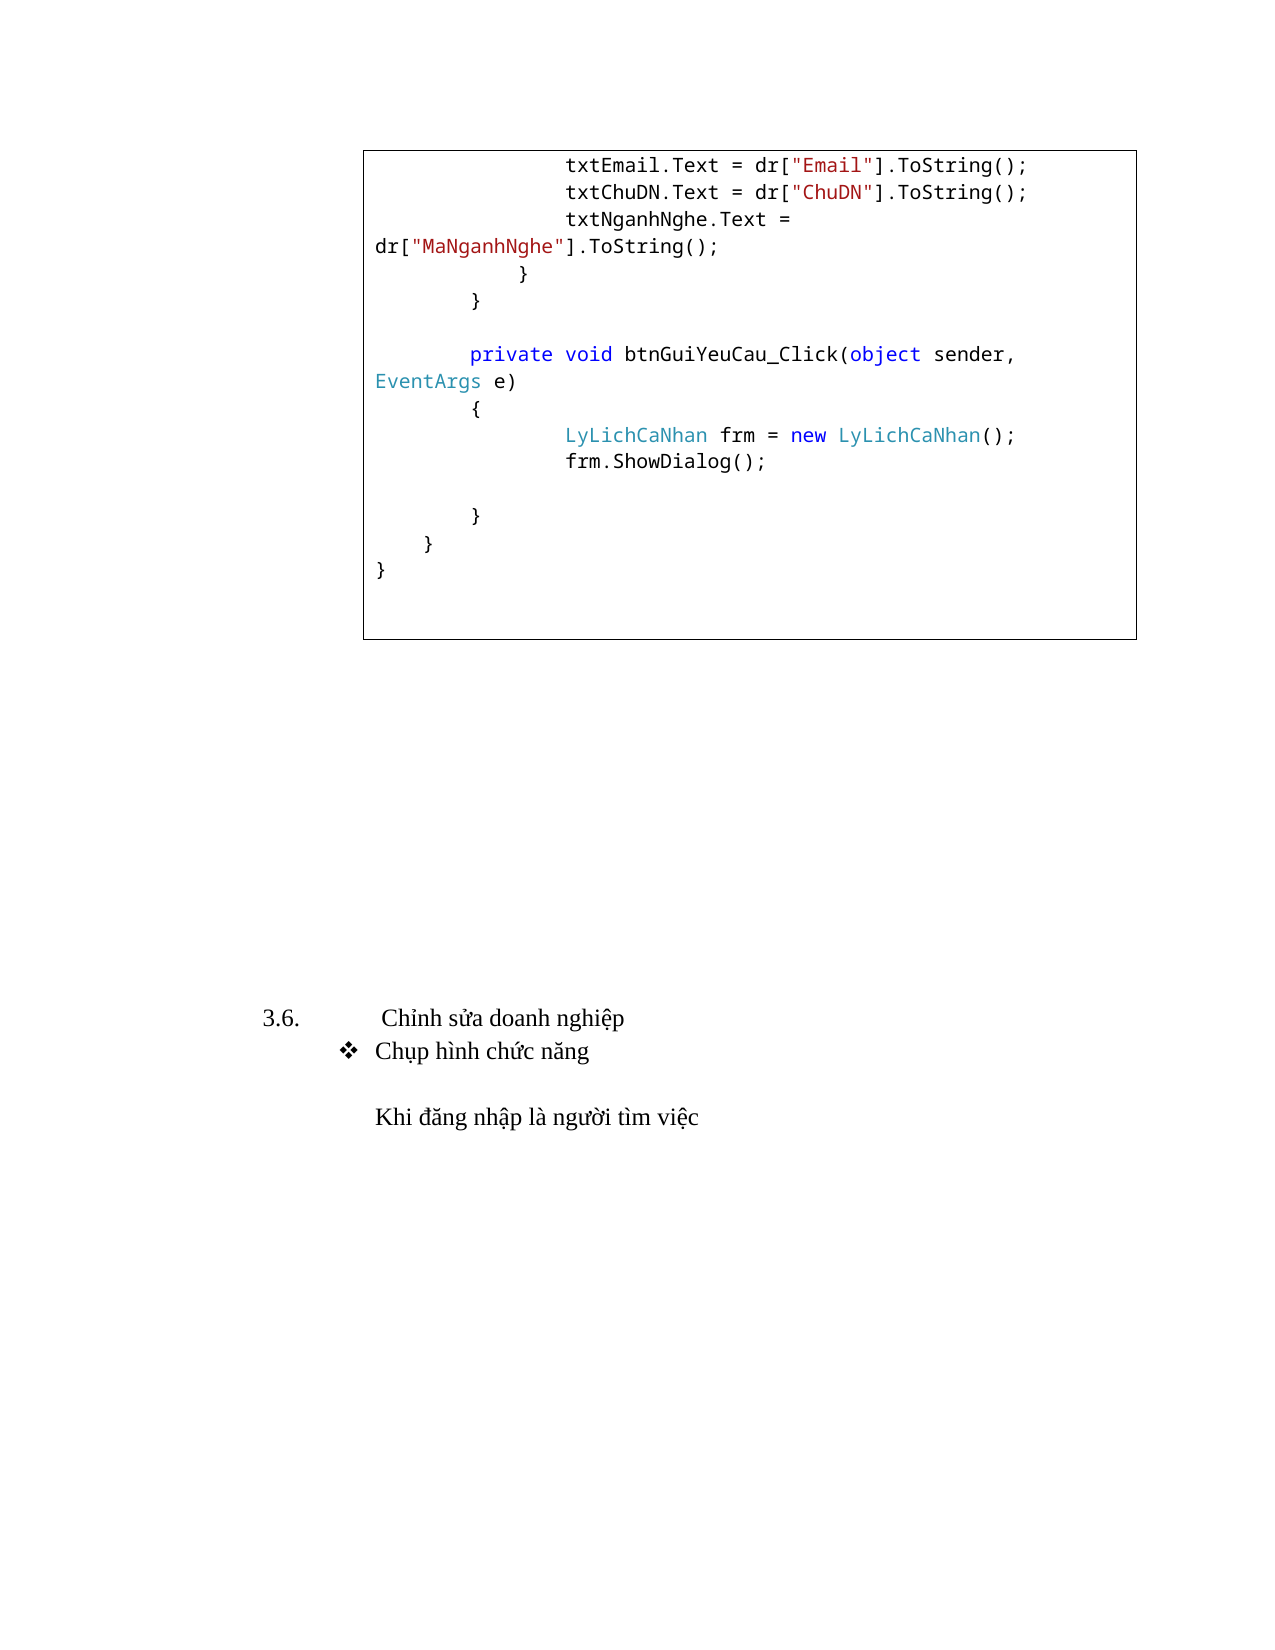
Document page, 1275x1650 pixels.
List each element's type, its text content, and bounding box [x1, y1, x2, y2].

list Chỉnh sửa doanh nghiệp [262, 1003, 1125, 1031]
list Chụp hình chức năng [337, 1036, 1125, 1064]
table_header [364, 151, 1136, 638]
list Khi đăng nhập là người tìm việc [375, 1102, 1125, 1131]
